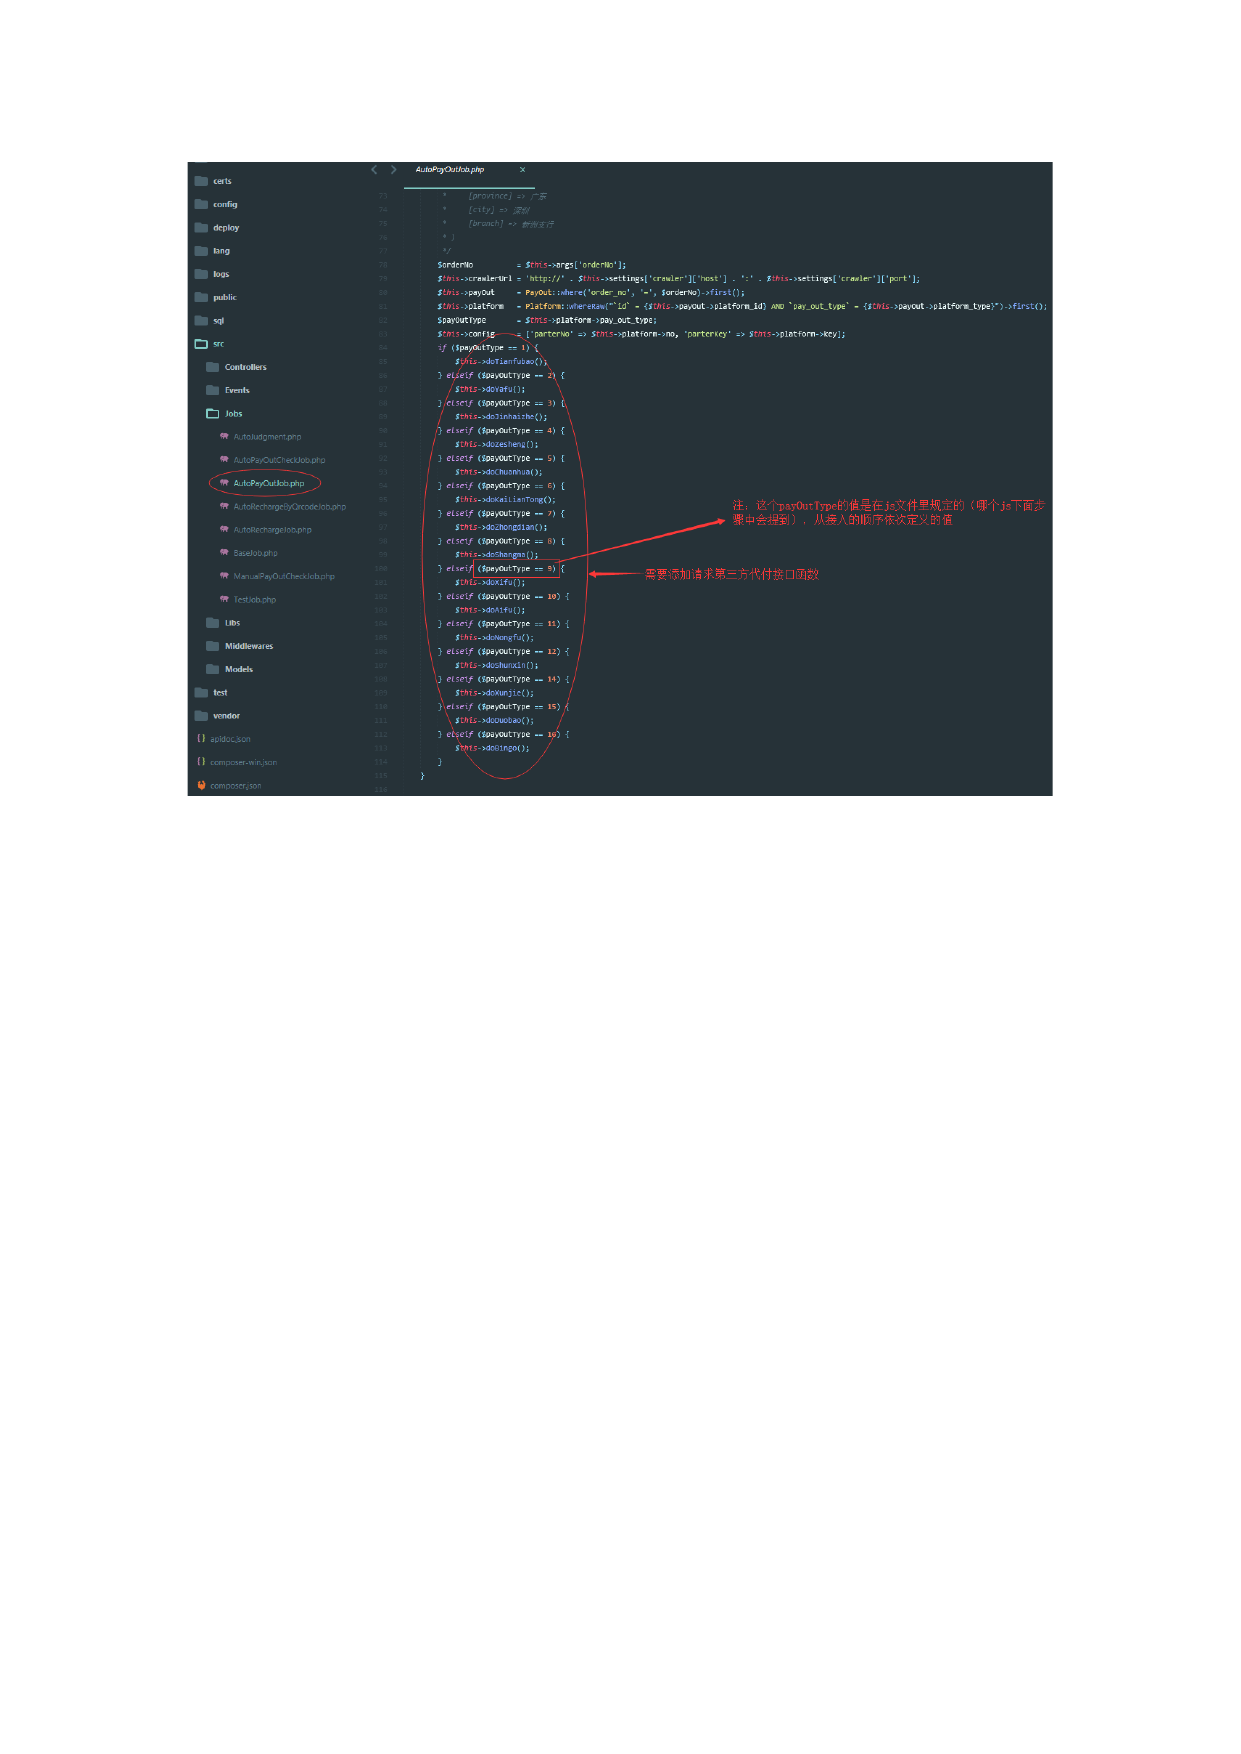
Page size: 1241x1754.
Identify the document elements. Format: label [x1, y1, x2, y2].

picture [187, 162, 1053, 796]
